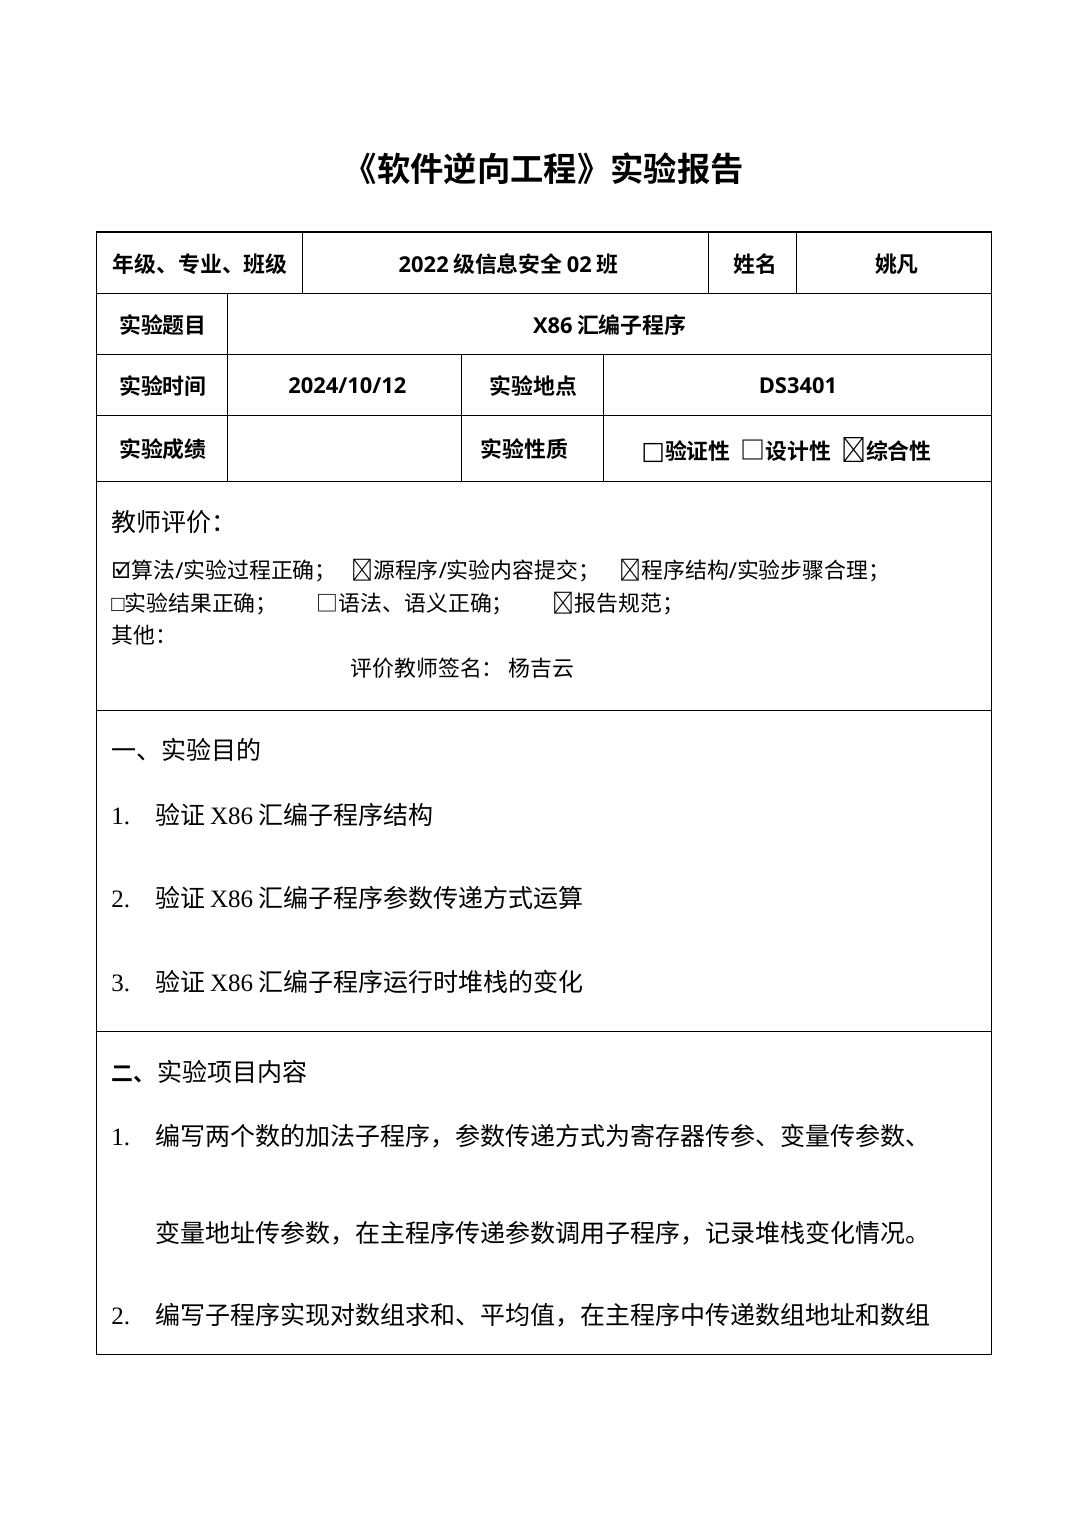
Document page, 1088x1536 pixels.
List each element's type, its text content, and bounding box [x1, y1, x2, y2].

table_cell X86汇编子程序 [228, 294, 991, 354]
table_cell 实验时间 [97, 355, 227, 415]
text 《软件逆向工程》实验报告 [165, 134, 922, 199]
table_cell 实验成绩 [97, 416, 227, 481]
table_cell 实验地点 [462, 355, 603, 415]
table_cell □验证性 □设计性 综合性 [604, 416, 991, 481]
table_cell DS3401 [604, 355, 991, 415]
table_cell 实验目的 验证X86汇编子程序结构 验证X86汇编子程序参数传递方式运算 验证X86汇编子程序运行时堆栈的变化 [97, 711, 991, 1031]
table_header 姓名 [709, 233, 796, 293]
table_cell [97, 1032, 991, 1353]
table_header 年级、专业、班级 [97, 233, 302, 293]
table_cell 实验性质 [462, 416, 603, 481]
table_cell 2024/10/12 [228, 355, 461, 415]
table_header 2022级信息安全02班 [303, 233, 708, 293]
table_header 姚凡 [797, 233, 991, 293]
table_cell [228, 416, 461, 481]
table_cell 教师评价： 算法/实验过程正确； 源程序/实验内容提交； 程序结构/实验步骤合理； □实验结果正确； □语法、语义正确； 报告规范； 其他： 评价教师签名： 杨吉云 [97, 482, 991, 709]
table_cell 实验题目 [97, 294, 227, 354]
